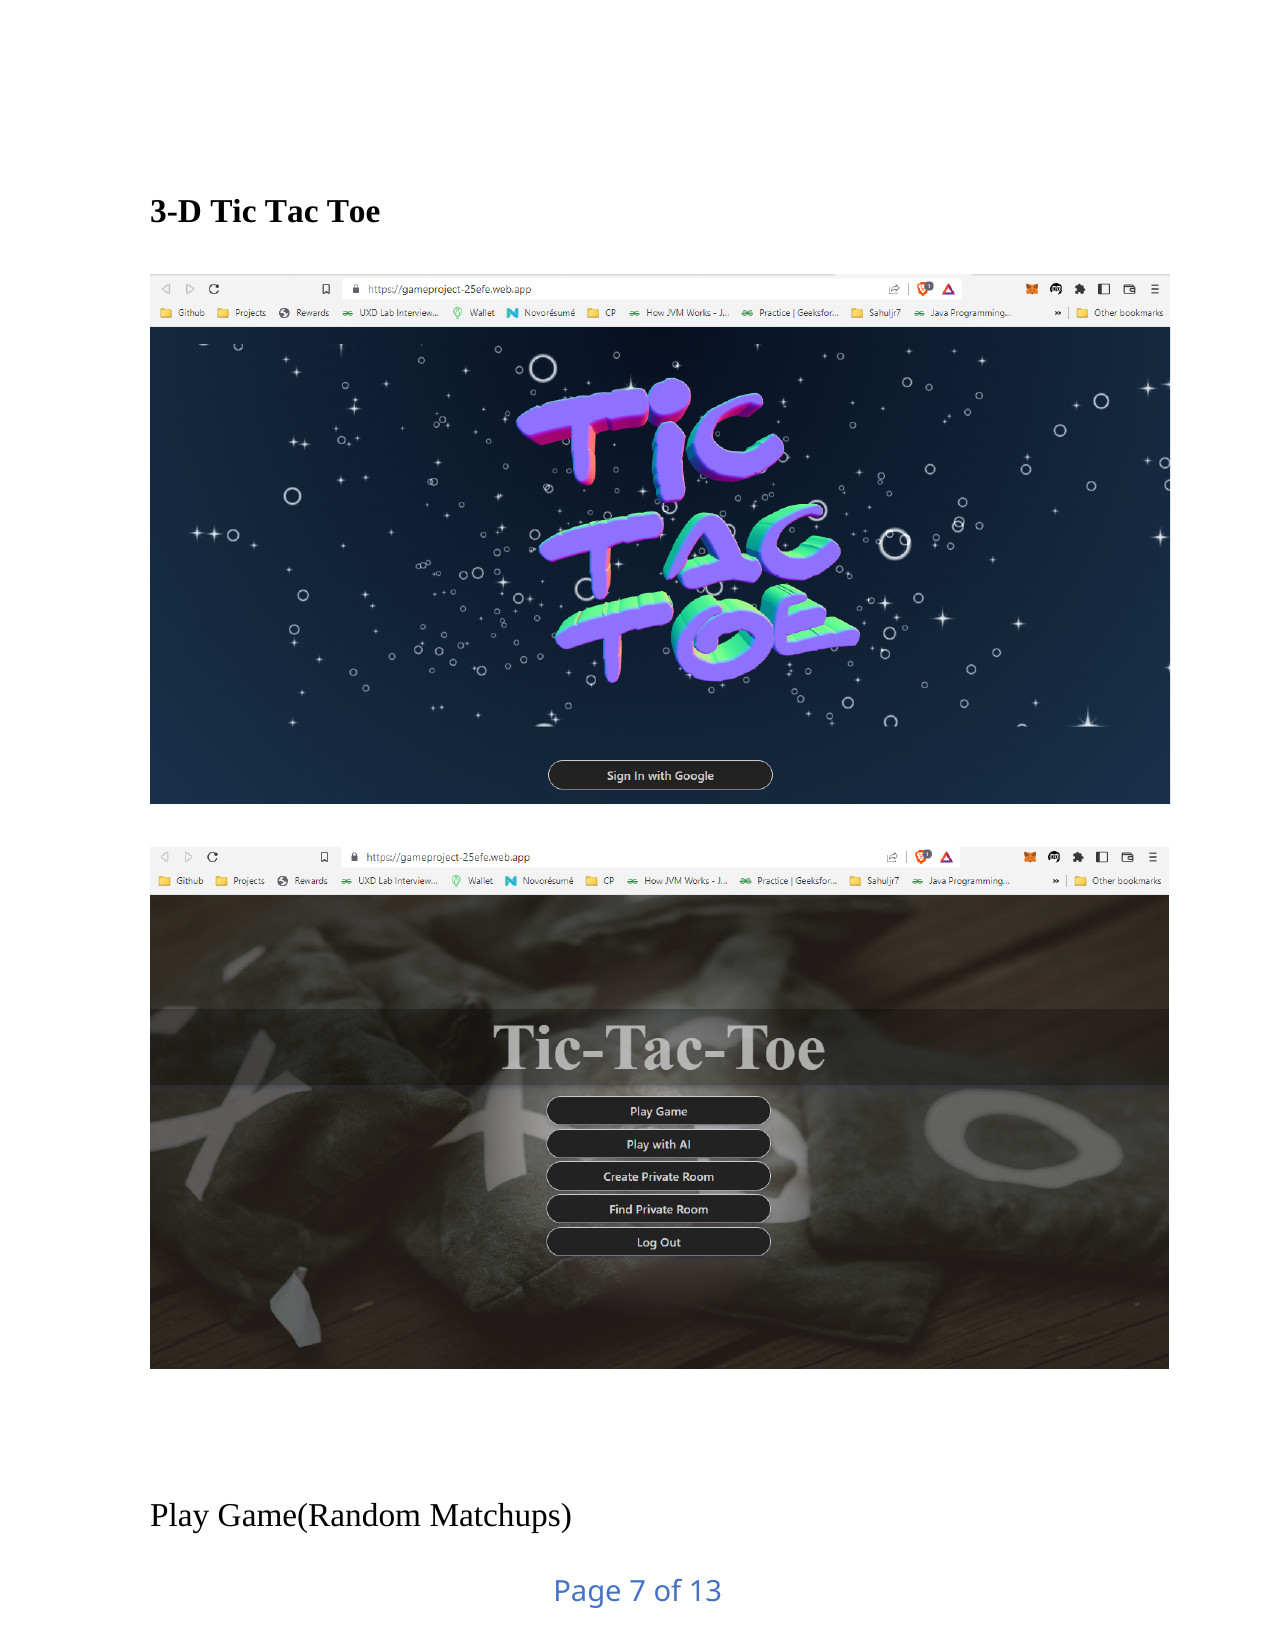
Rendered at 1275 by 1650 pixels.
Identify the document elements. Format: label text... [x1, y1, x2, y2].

text 3-D Tic Tac Toe [150, 191, 1125, 230]
text Play Game(Random Matchups) [150, 1495, 1125, 1533]
picture [150, 274, 1171, 804]
picture [150, 847, 1169, 1369]
